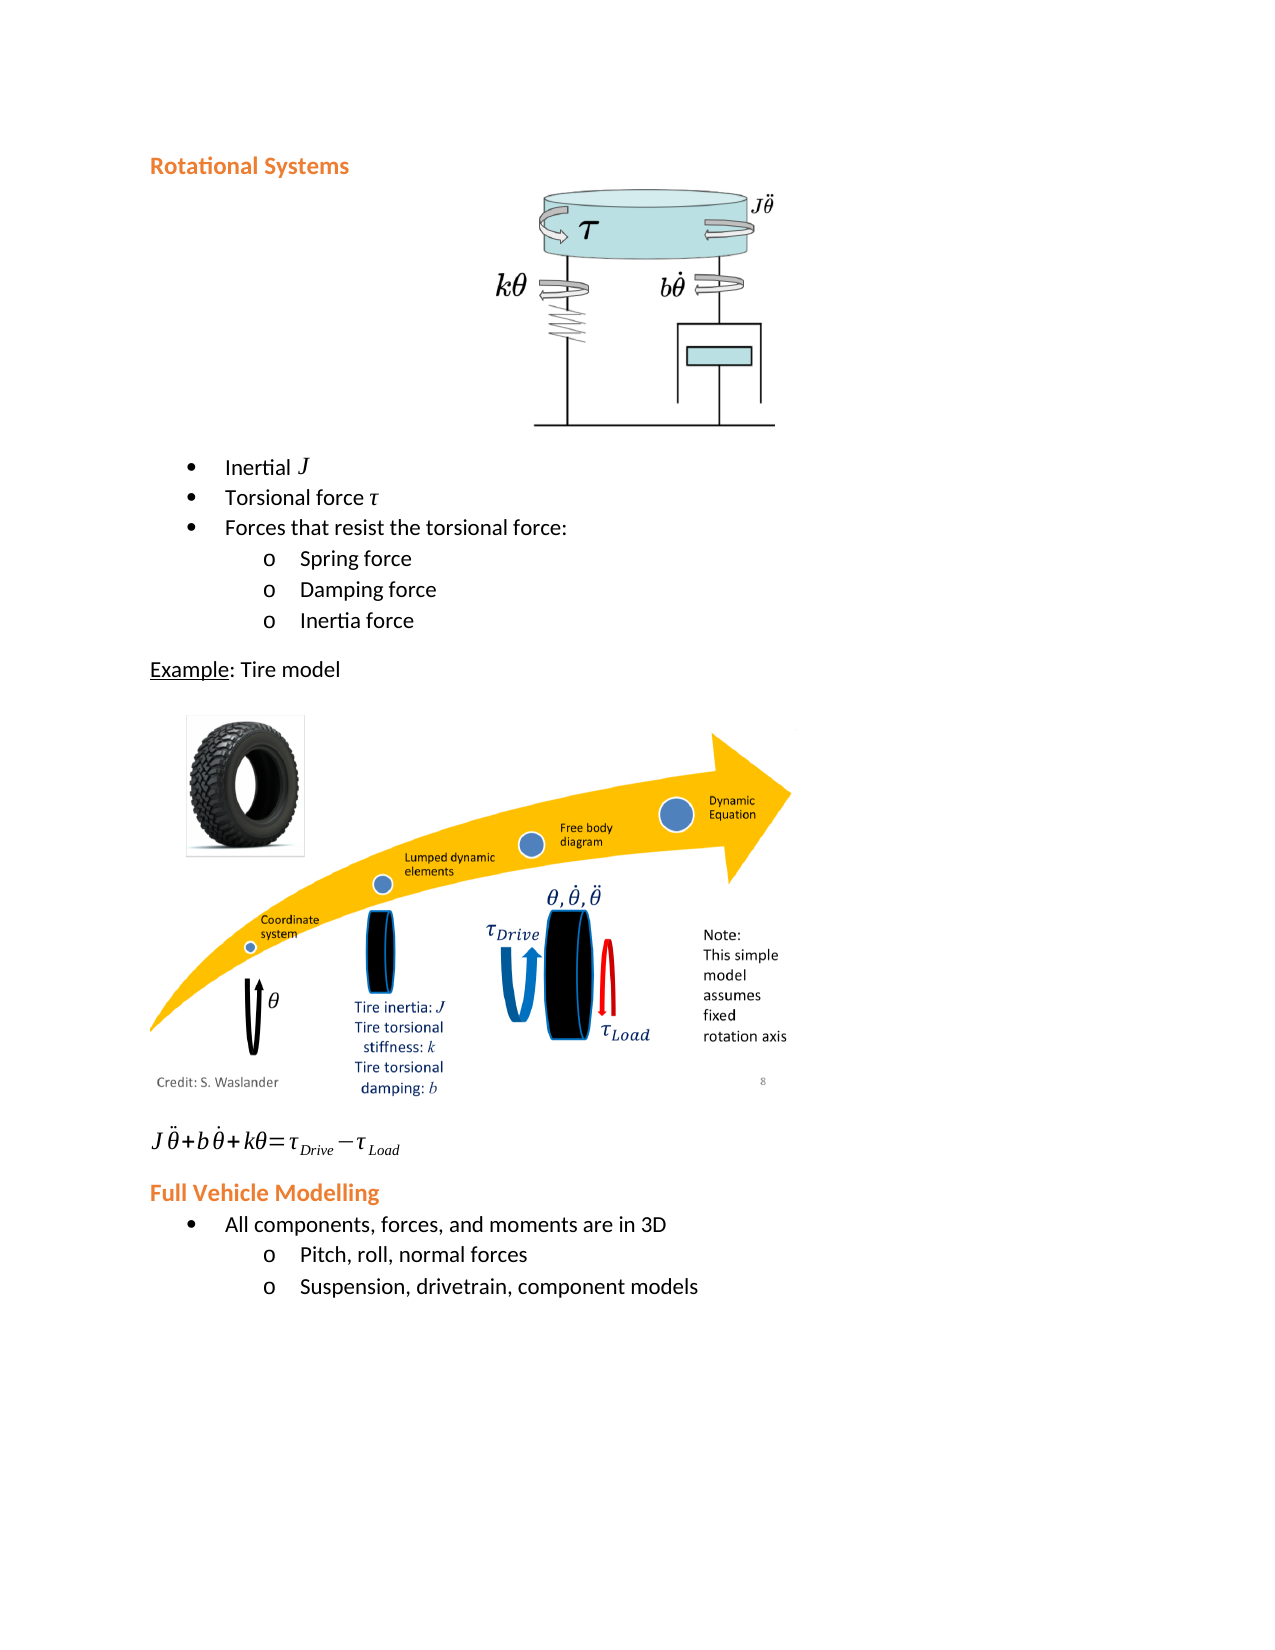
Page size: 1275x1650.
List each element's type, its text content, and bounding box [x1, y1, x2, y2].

list Pitch, roll, normal forces [262, 1240, 1125, 1269]
list Torsional force [187, 483, 1125, 511]
list Suspension, drivetrain, component models [262, 1272, 1125, 1301]
text Example: Tire model [150, 655, 1125, 683]
list Spring force [262, 544, 1125, 573]
list Forces that resist the torsional force: [187, 513, 1125, 541]
subtitle Full Vehicle Modelling [150, 1177, 1125, 1208]
list Damping force [262, 575, 1125, 604]
picture [489, 182, 786, 435]
list Inertial [187, 453, 1125, 481]
list All components, forces, and moments are in 3D [187, 1210, 1125, 1238]
picture [150, 701, 797, 1107]
subtitle Rotational Systems [150, 150, 1125, 181]
list Inertia force [262, 607, 1125, 636]
